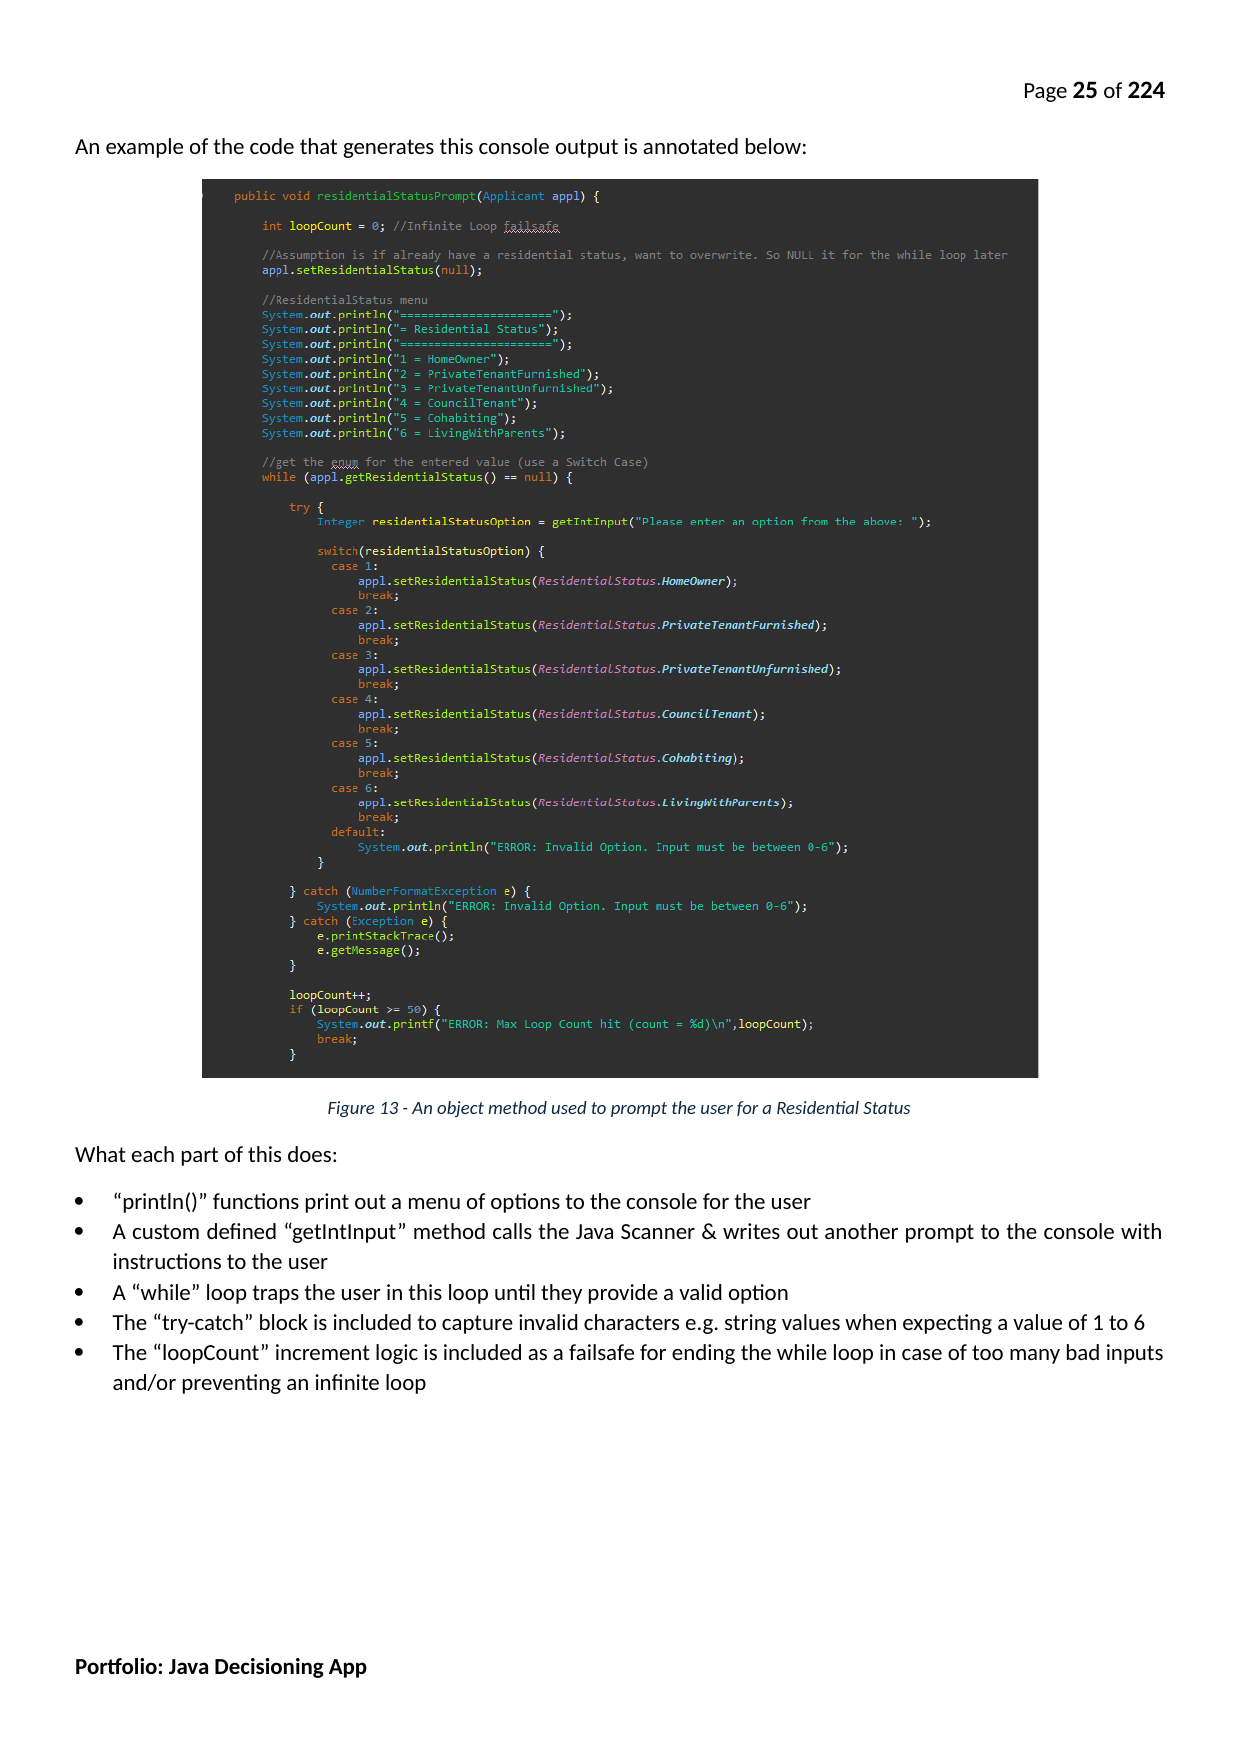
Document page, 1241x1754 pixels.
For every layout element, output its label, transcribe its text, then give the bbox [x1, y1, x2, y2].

list The “loopCount” increment logic is included as a failsafe for ending the while loop in case of too many bad inputs and/or preventing an infinite loop [75, 1338, 1165, 1396]
text What each part of this does: [75, 1140, 1165, 1168]
list A “while” loop traps the user in this loop until they provide a valid option [75, 1278, 1165, 1306]
picture [202, 179, 1039, 1078]
list A custom defined “getIntInput” method calls the Java Scanner & writes out another prompt to the console with instructions to the user [75, 1217, 1165, 1276]
text An example of the code that generates this console output is annotated below: [75, 132, 1165, 160]
list “println()” functions print out a menu of options to the console for the user [75, 1187, 1165, 1215]
text Figure 13 - An object method used to prompt the user for a Residential Status [75, 1096, 1165, 1119]
list The “try-catch” block is included to capture invalid characters e.g. string values when expecting a value of 1 to 6 [75, 1308, 1165, 1336]
